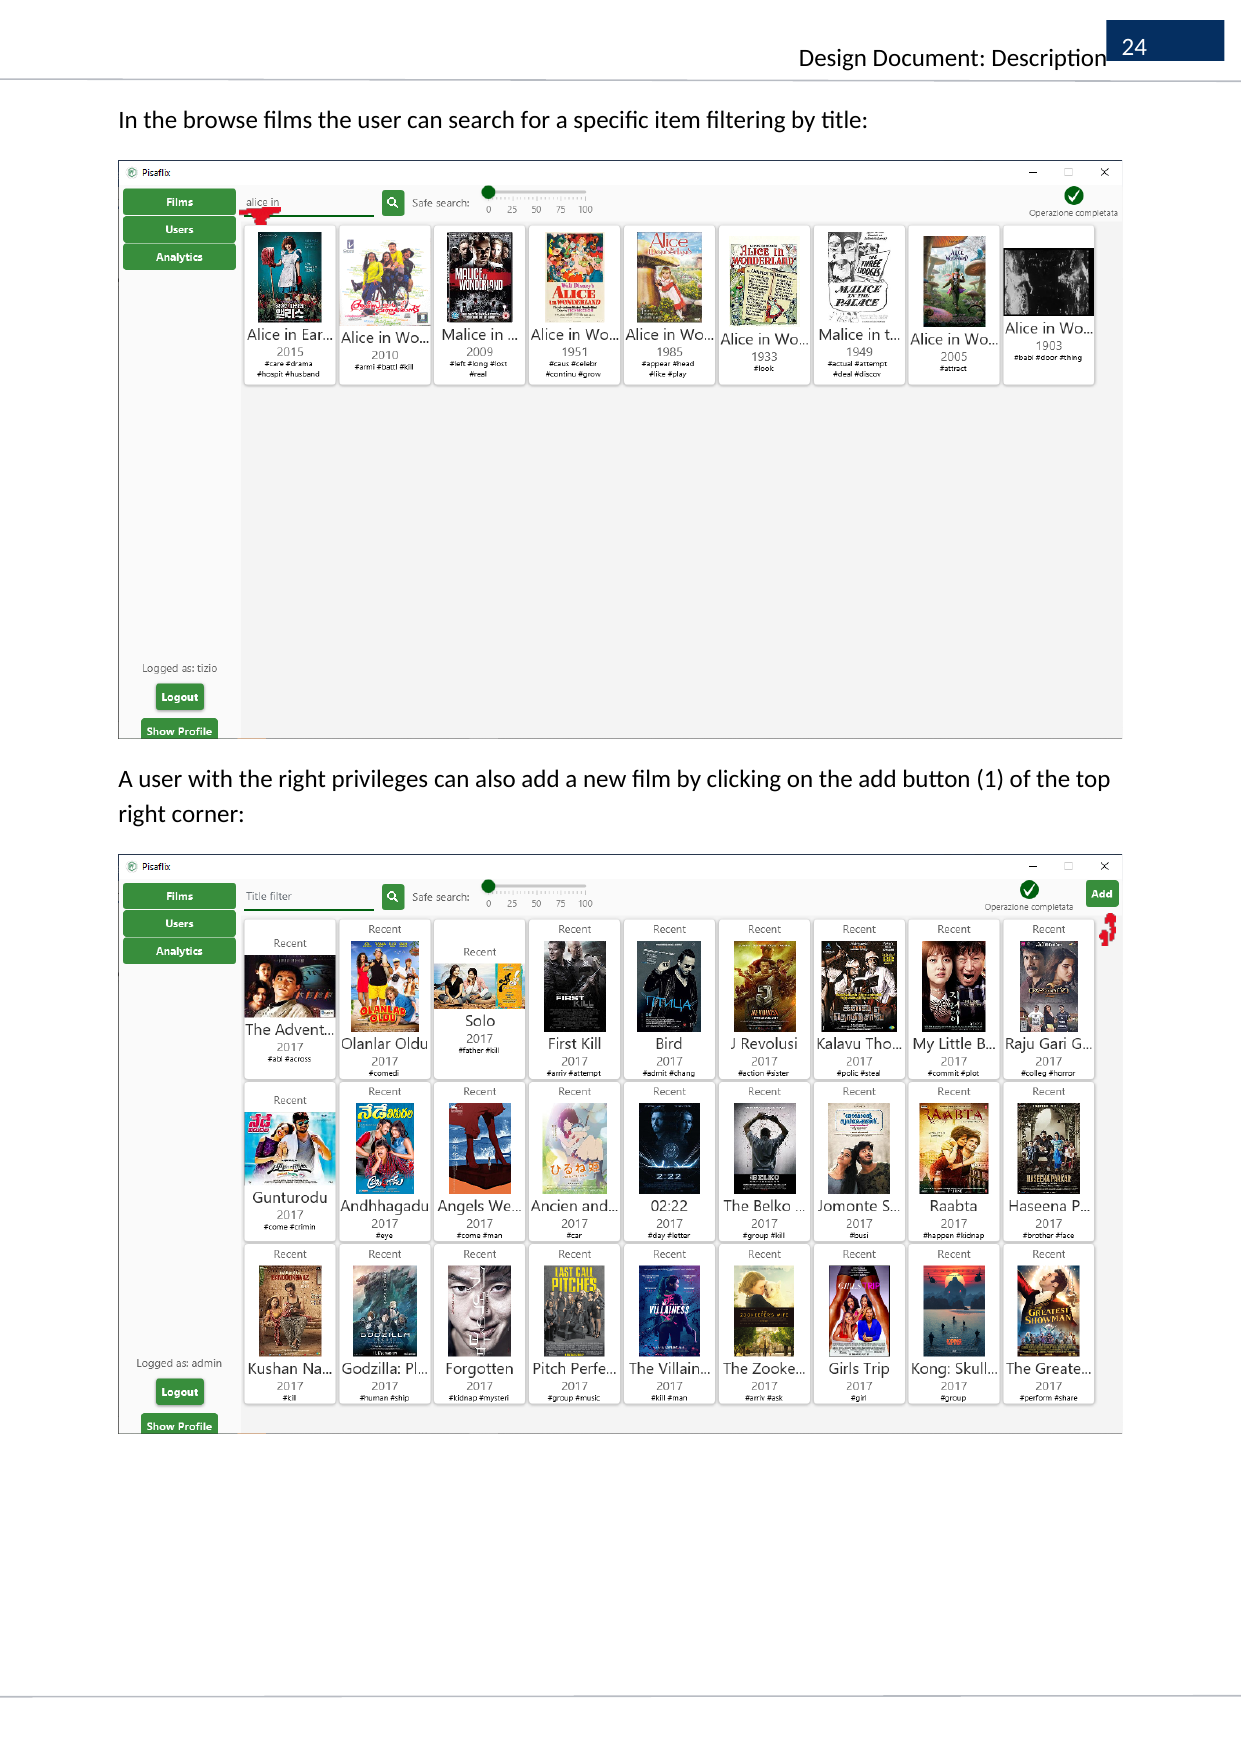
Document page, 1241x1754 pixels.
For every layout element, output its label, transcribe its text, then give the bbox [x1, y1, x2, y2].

text A user with the right privileges can also add a new film by clicking on the add button (1) of the top right corner: [118, 763, 1122, 829]
picture [118, 160, 1123, 739]
text In the browse films the user can search for a specific item filtering by title: [118, 104, 1122, 135]
picture [118, 854, 1123, 1434]
